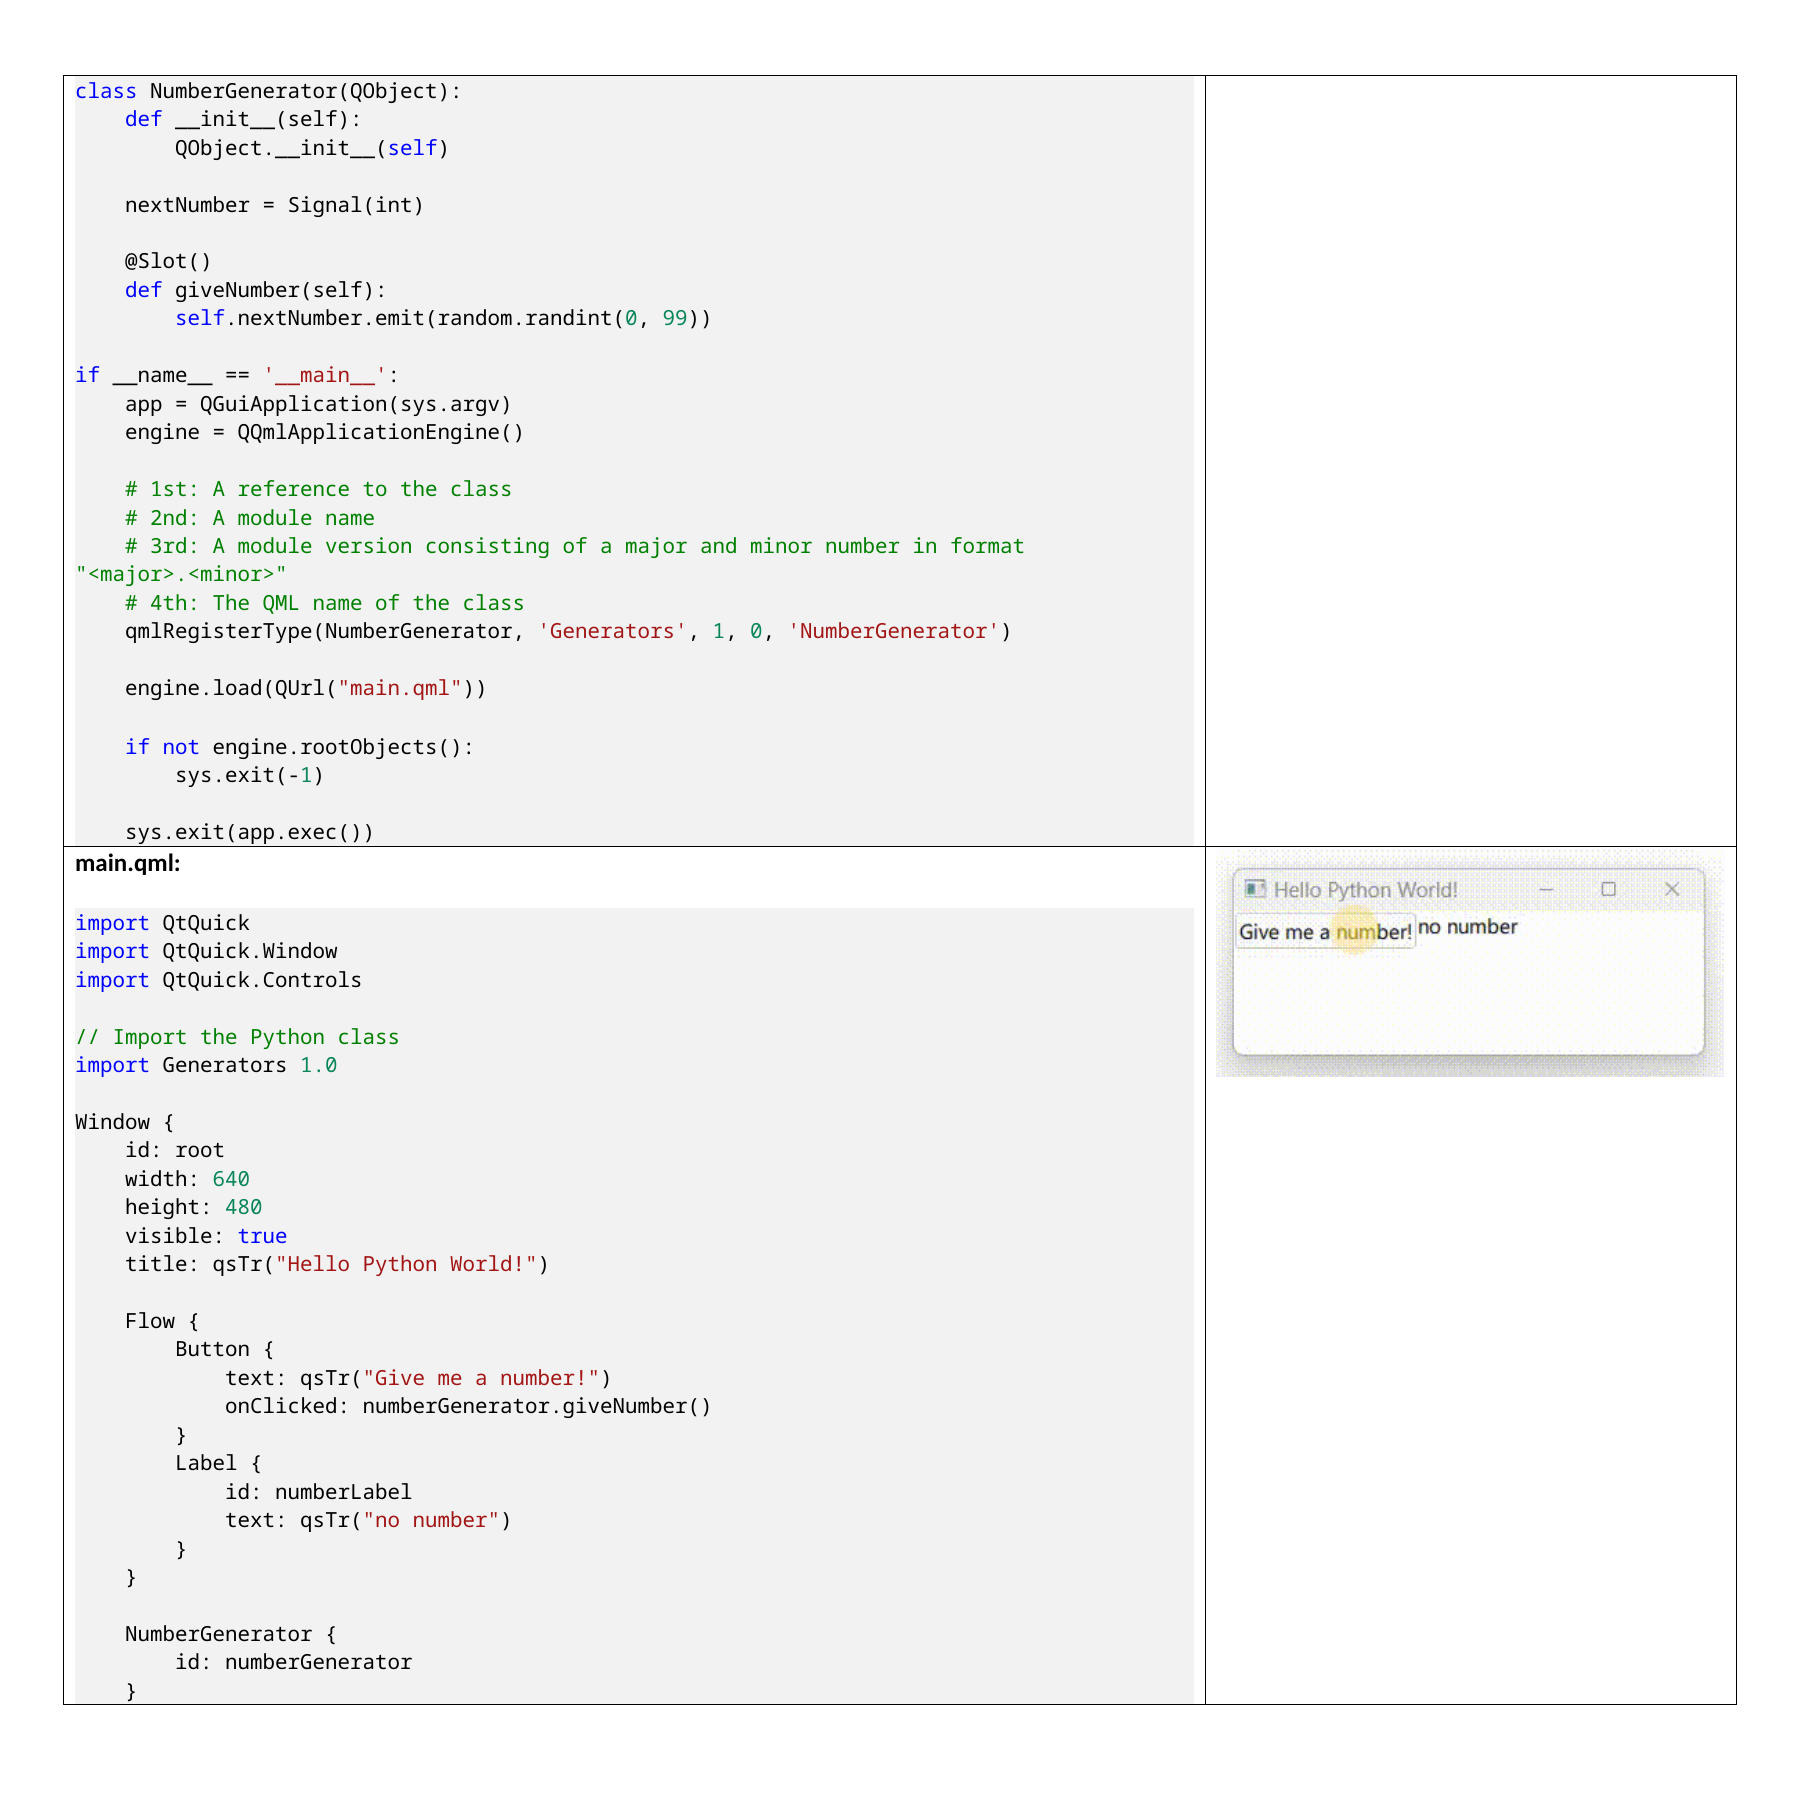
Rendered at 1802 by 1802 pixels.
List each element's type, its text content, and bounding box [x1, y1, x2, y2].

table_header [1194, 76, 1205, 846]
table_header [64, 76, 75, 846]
table_header [1206, 76, 1736, 846]
picture [1216, 847, 1725, 1077]
table_cell [1206, 847, 1736, 1704]
